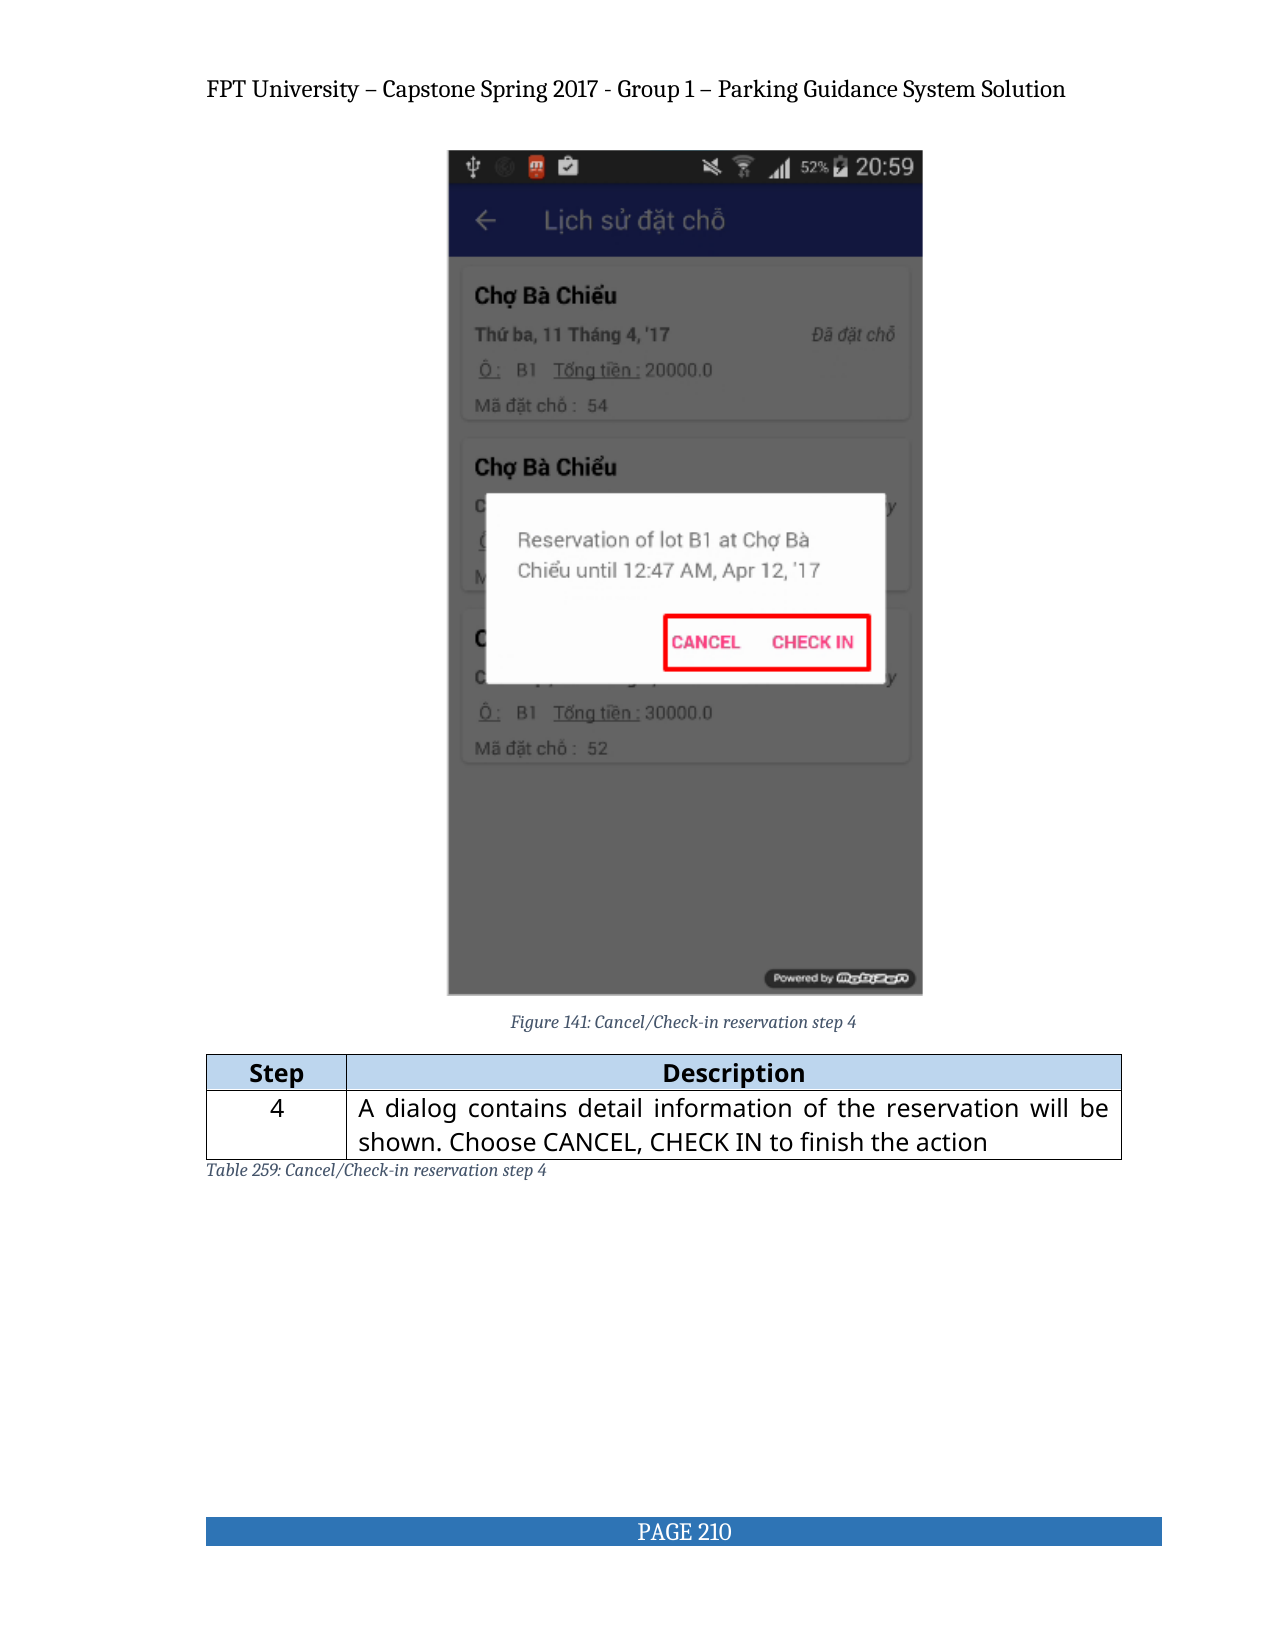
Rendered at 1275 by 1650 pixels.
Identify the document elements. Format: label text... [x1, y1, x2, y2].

picture [446, 150, 923, 996]
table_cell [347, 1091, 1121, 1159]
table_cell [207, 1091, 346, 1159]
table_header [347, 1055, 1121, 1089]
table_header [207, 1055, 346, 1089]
